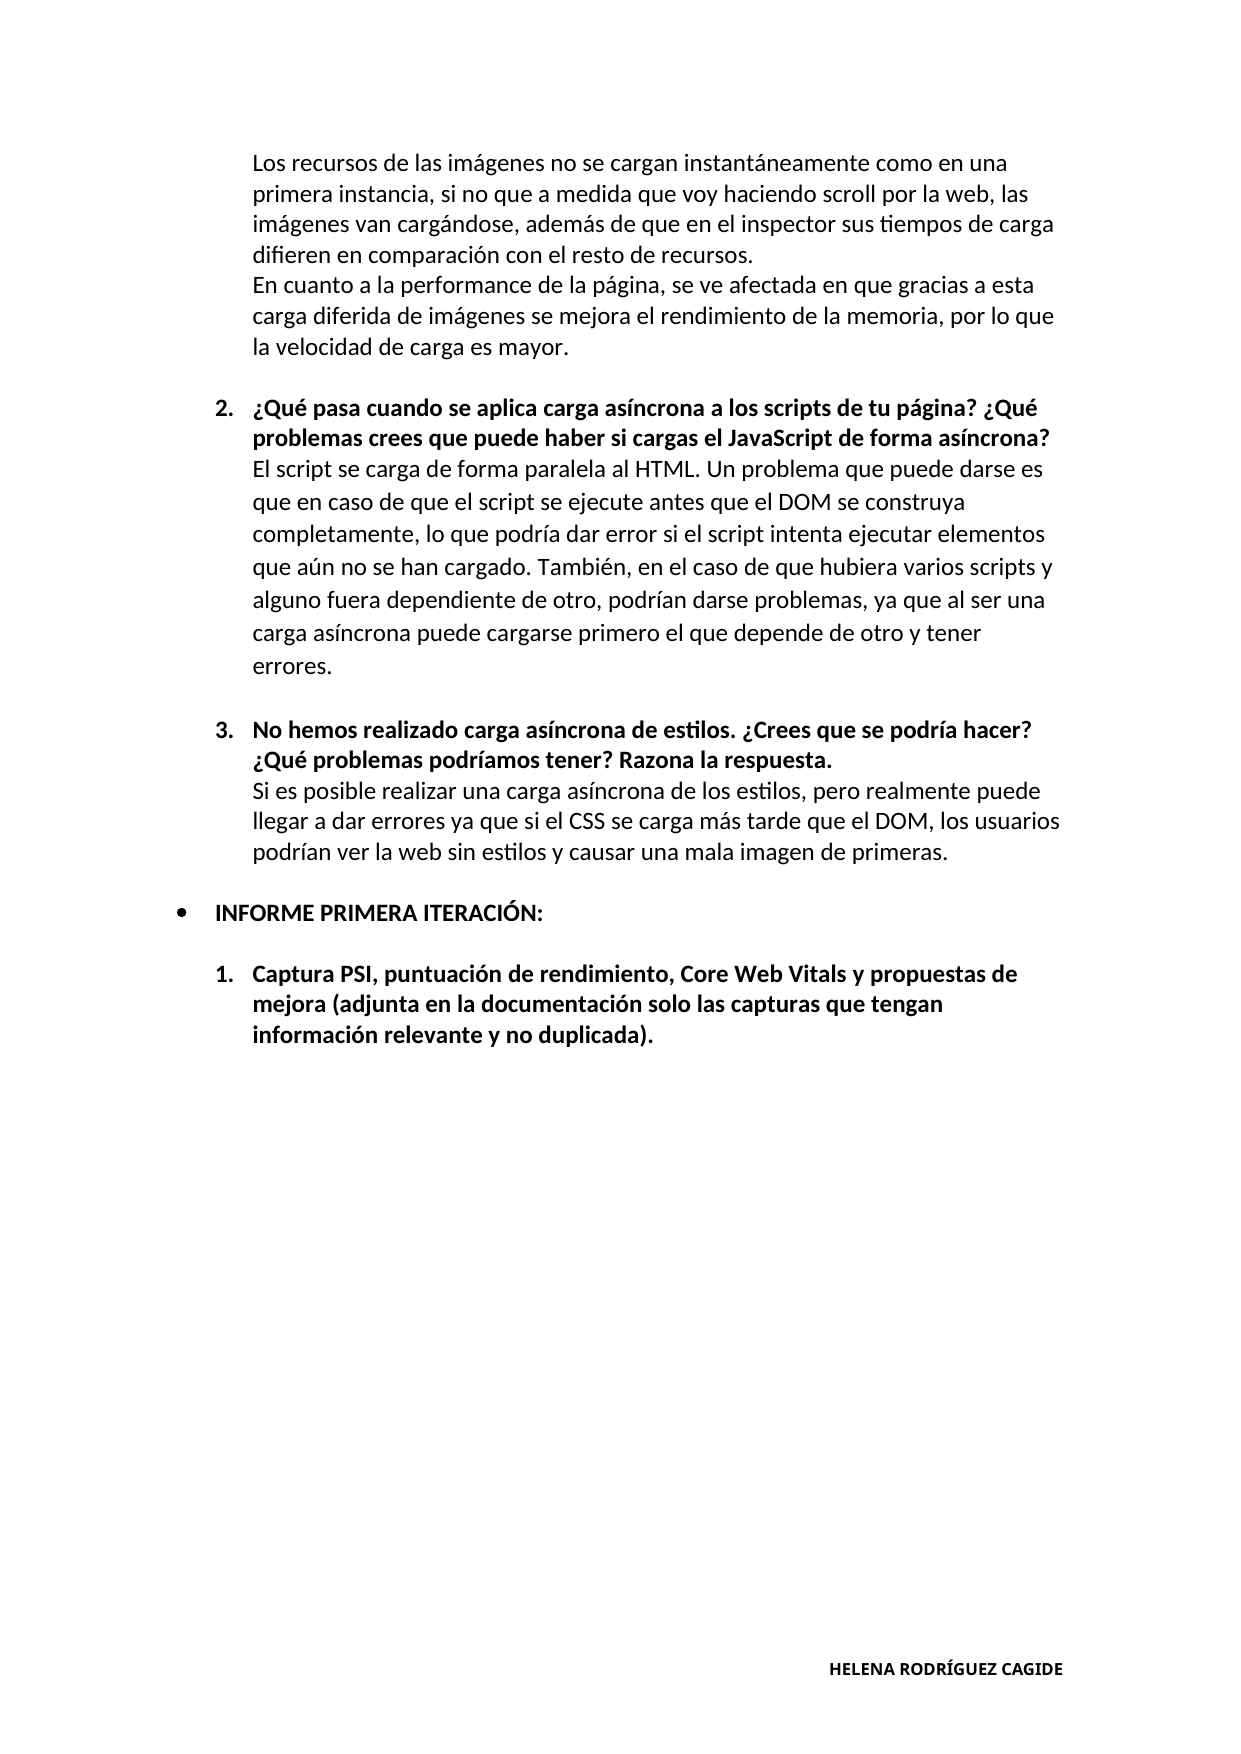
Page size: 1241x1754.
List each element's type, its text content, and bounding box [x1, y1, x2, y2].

list ¿Qué pasa cuando se aplica carga asíncrona a los scripts de tu página? ¿Qué problemas crees que puede haber si cargas el JavaScript de forma asíncrona? [215, 392, 1063, 453]
list No hemos realizado carga asíncrona de estilos. ¿Crees que se podría hacer? ¿Qué problemas podríamos tener? Razona la respuesta. [215, 714, 1063, 775]
list INFORME PRIMERA ITERACIÓN: [177, 897, 1063, 927]
list En cuanto a la performance de la página, se ve afectada en que gracias a esta carga diferida de imágenes se mejora el rendimiento de la memoria, por lo que la velocidad de carga es mayor. [252, 270, 1063, 361]
list Los recursos de las imágenes no se cargan instantáneamente como en una primera instancia, si no que a medida que voy haciendo scroll por la web, las imágenes van cargándose, además de que en el inspector sus tiempos de carga difieren en comparación con el resto de recursos. [252, 148, 1063, 270]
list Si es posible realizar una carga asíncrona de los estilos, pero realmente puede llegar a dar errores ya que si el CSS se carga más tarde que el DOM, los usuarios podrían ver la web sin estilos y causar una mala imagen de primeras. [252, 775, 1063, 866]
list El script se carga de forma paralela al HTML. Un problema que puede darse es que en caso de que el script se ejecute antes que el DOM se construya completamente, lo que podría dar error si el script intenta ejecutar elementos que aún no se han cargado. También, en el caso de que hubiera varios scripts y alguno fuera dependiente de otro, podrían darse problemas, ya que al ser una carga asíncrona puede cargarse primero el que depende de otro y tener errores. [252, 453, 1063, 681]
list Captura PSI, puntuación de rendimiento, Core Web Vitals y propuestas de mejora (adjunta en la documentación solo las capturas que tengan información relevante y no duplicada). [215, 958, 1063, 1049]
